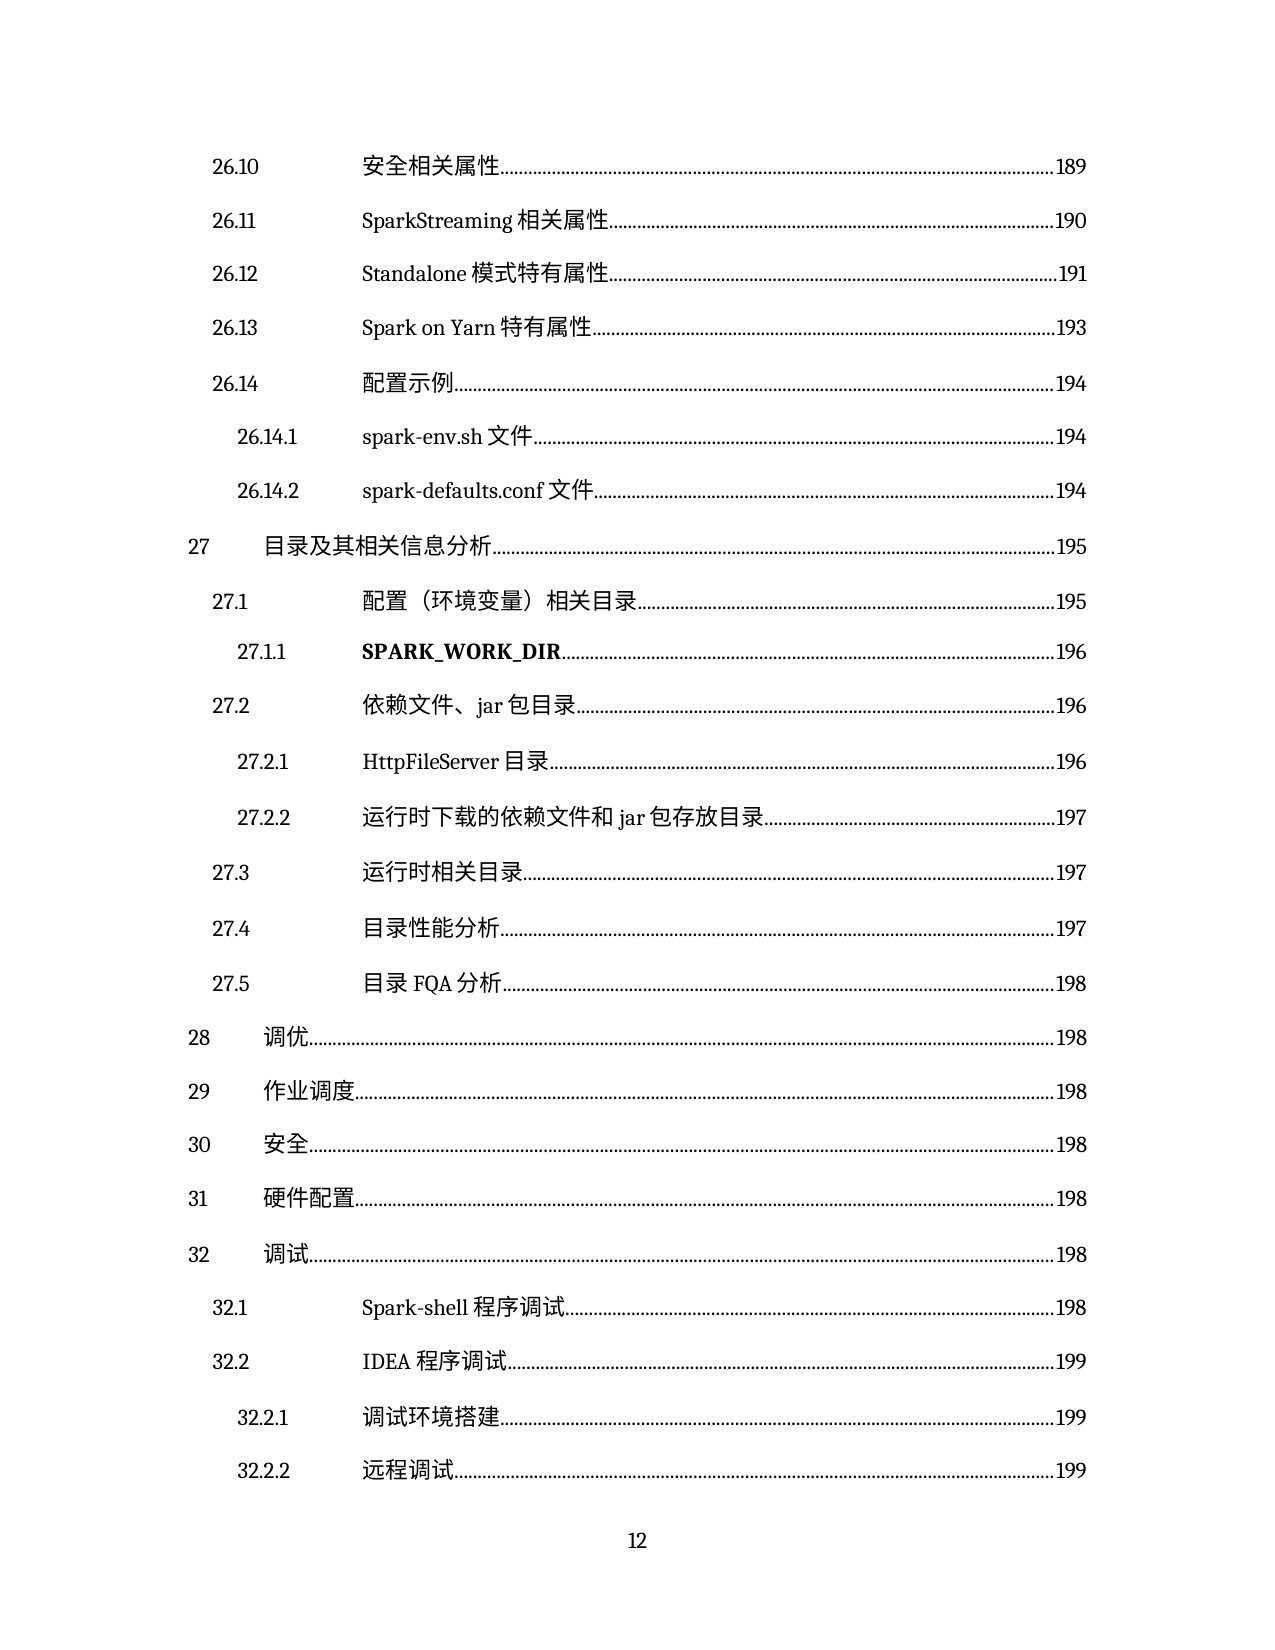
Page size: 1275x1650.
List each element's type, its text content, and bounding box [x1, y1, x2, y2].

text 32.1 Spark-shell 程序调试 198 [212, 1291, 1087, 1322]
text 32.2 IDEA 程序调试 199 [212, 1345, 1087, 1376]
text 32.2.1 调试环境搭建 199 [237, 1398, 1087, 1432]
text 27.2 依赖文件、jar包目录 196 [212, 687, 1087, 720]
text 26.14 配置示例 194 [212, 364, 1087, 398]
text 32.2.2 远程调试 199 [237, 1454, 1087, 1485]
text 27.2.1 HttpFileServer目录 196 [237, 743, 1087, 776]
text 27.4 目录性能分析 197 [212, 910, 1087, 943]
text 27 目录及其相关信息分析 195 [187, 527, 1087, 561]
text 27.1.1 SPARK_WORK_DIR 196 [237, 639, 1087, 665]
text 26.14.2 spark-defaults.conf文件 194 [237, 474, 1087, 505]
text 27.3 运行时相关目录 197 [212, 854, 1087, 887]
text 29 作业调度 198 [187, 1074, 1087, 1106]
text 26.14.1 spark-env.sh文件 194 [237, 420, 1087, 451]
text 32 调试 198 [187, 1236, 1087, 1269]
text 26.13 Spark on Yarn特有属性 193 [212, 311, 1087, 342]
text 26.11 SparkStreaming相关属性 190 [212, 204, 1087, 235]
text 26.12 Standalone模式特有属性 191 [212, 257, 1087, 288]
text 27.1 配置（环境变量）相关目录 195 [212, 583, 1087, 616]
text 31 硬件配置 198 [187, 1182, 1087, 1213]
text 26.10 安全相关属性 189 [212, 150, 1087, 181]
text 30 安全 198 [187, 1128, 1087, 1159]
text 27.2.2 运行时下载的依赖文件和jar包存放目录 197 [237, 798, 1087, 832]
text 28 调优 198 [187, 1021, 1087, 1052]
text 27.5 目录FQA分析 198 [212, 965, 1087, 998]
